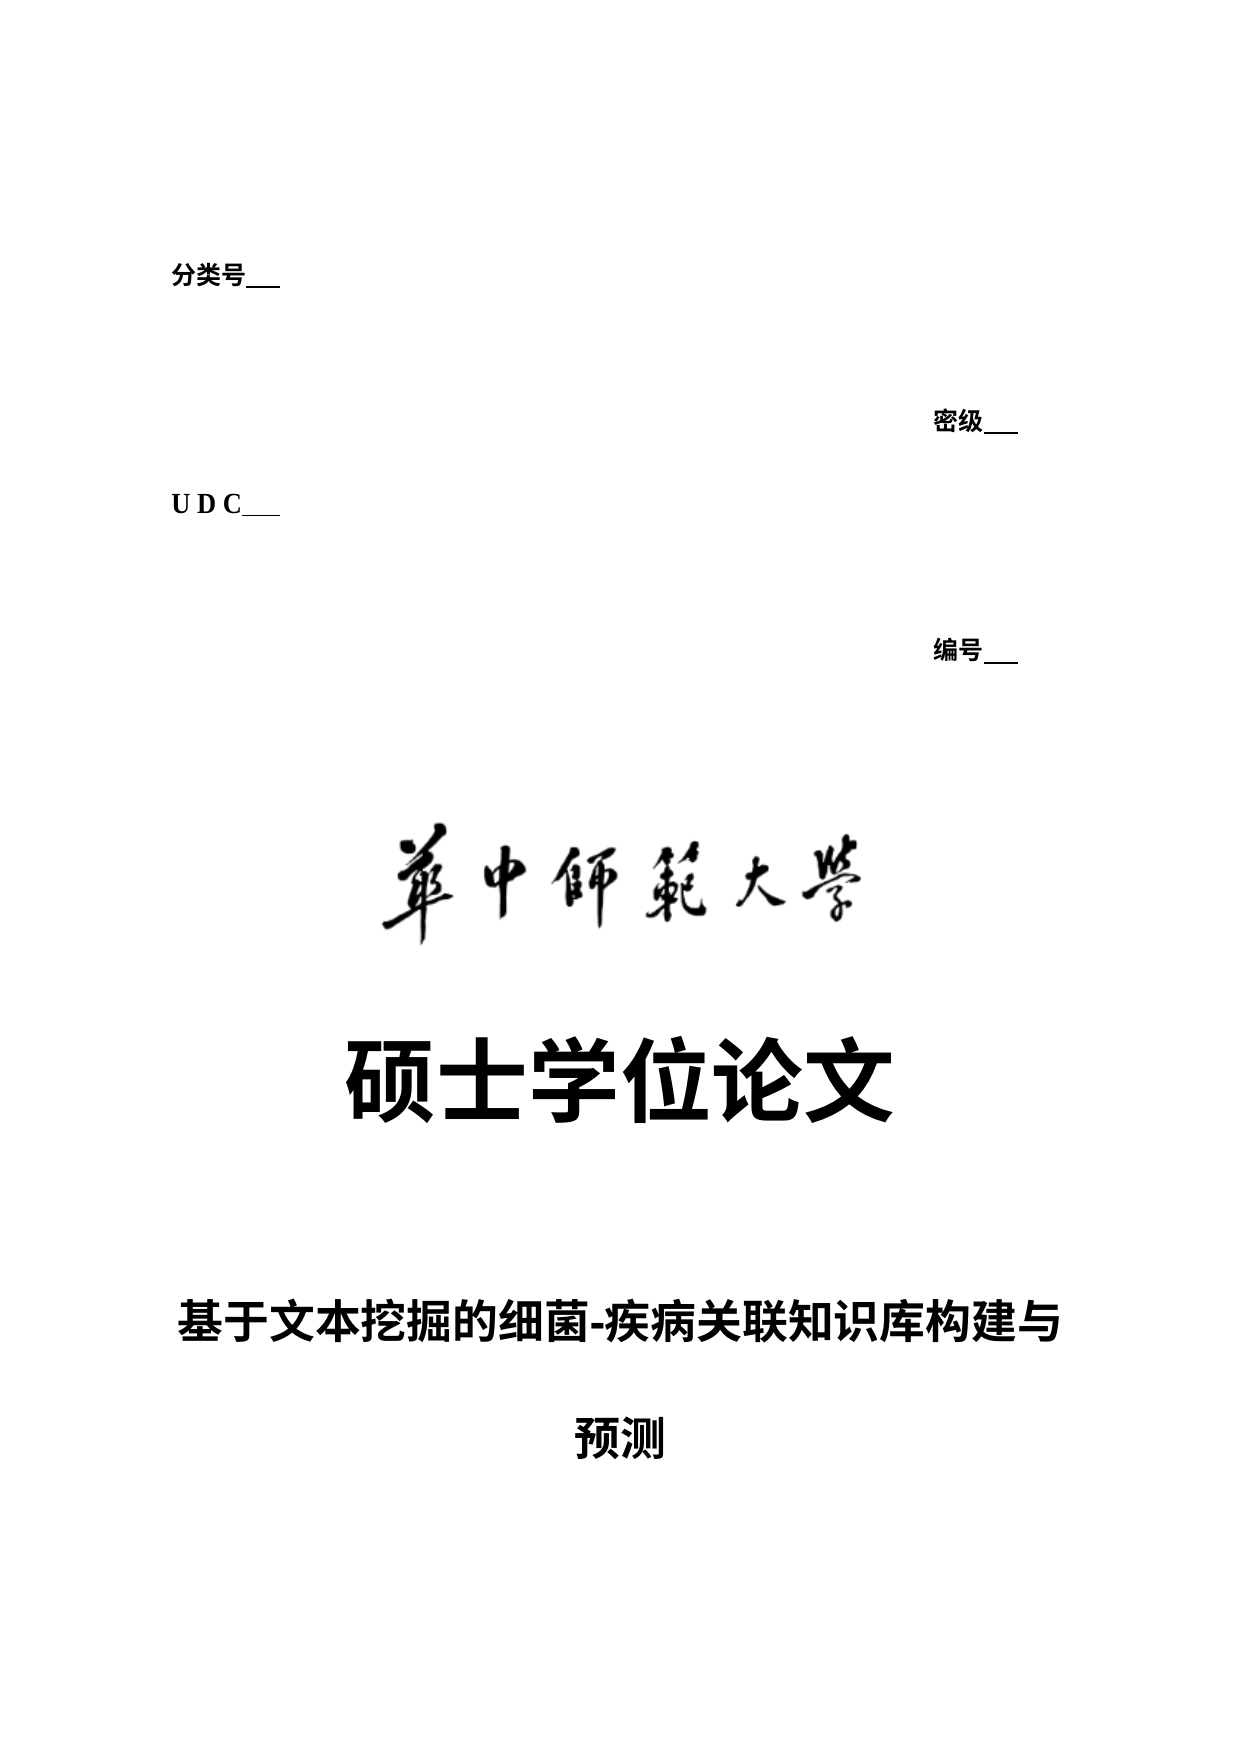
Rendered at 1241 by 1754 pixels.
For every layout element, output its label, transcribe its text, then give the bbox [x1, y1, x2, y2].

text 分类号 密级 [171, 241, 1069, 452]
text 硕士学位论文 [171, 994, 1069, 1157]
text U D C 编号 [171, 470, 1069, 681]
text 基于文本挖掘的细菌-疾病关联知识库构建与预测 [171, 1270, 1069, 1484]
picture [379, 818, 861, 947]
